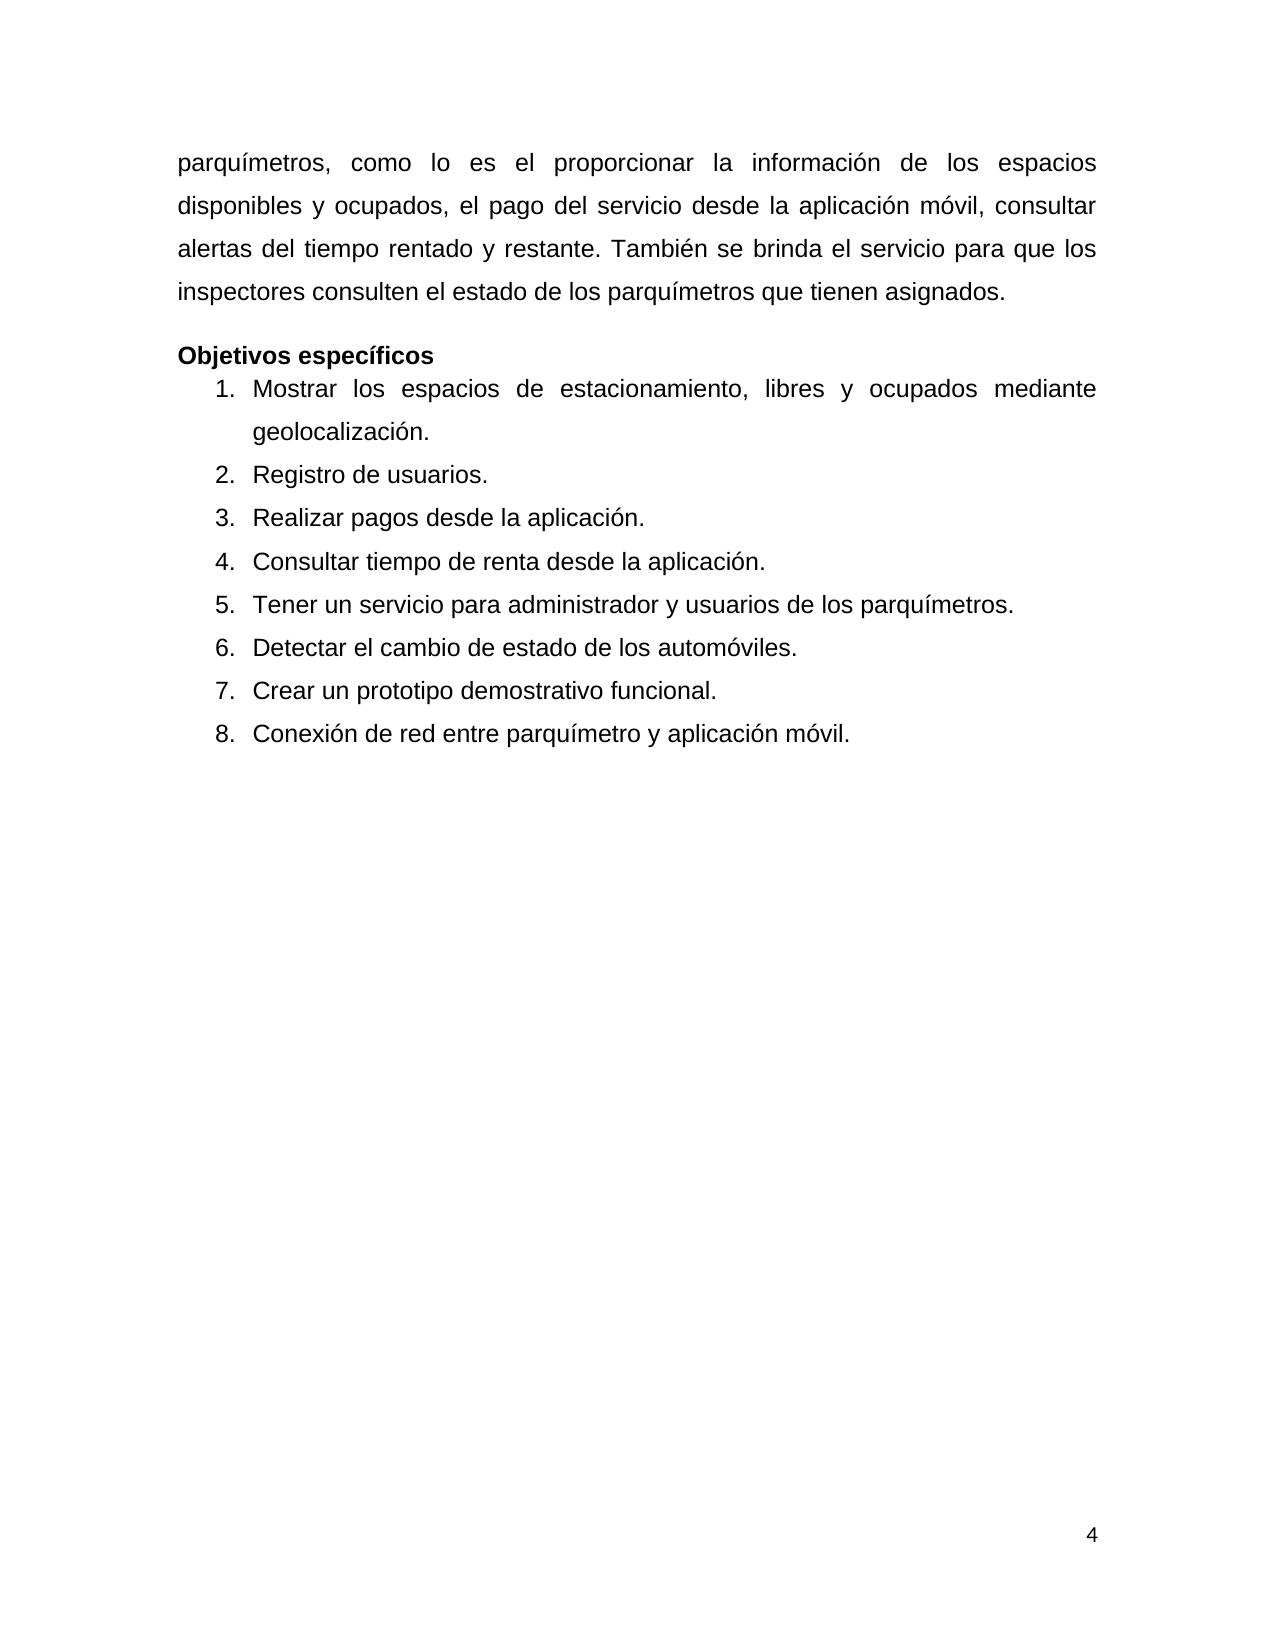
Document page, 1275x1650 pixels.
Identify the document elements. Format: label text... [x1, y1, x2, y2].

list Consultar tiempo de renta desde la aplicación. [215, 546, 1098, 575]
list Crear un prototipo demostrativo funcional. [215, 676, 1098, 704]
list Mostrar los espacios de estacionamiento, libres y ocupados mediante geolocalización. [215, 374, 1098, 446]
list Realizar pagos desde la aplicación. [215, 503, 1098, 532]
list Conexión de red entre parquímetro y aplicación móvil. [215, 719, 1098, 748]
list Tener un servicio para administrador y usuarios de los parquímetros. [215, 589, 1098, 618]
list Registro de usuarios. [215, 460, 1098, 489]
subtitle Objetivos específicos [177, 341, 1098, 370]
list Detectar el cambio de estado de los automóviles. [215, 633, 1098, 661]
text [177, 148, 1098, 306]
